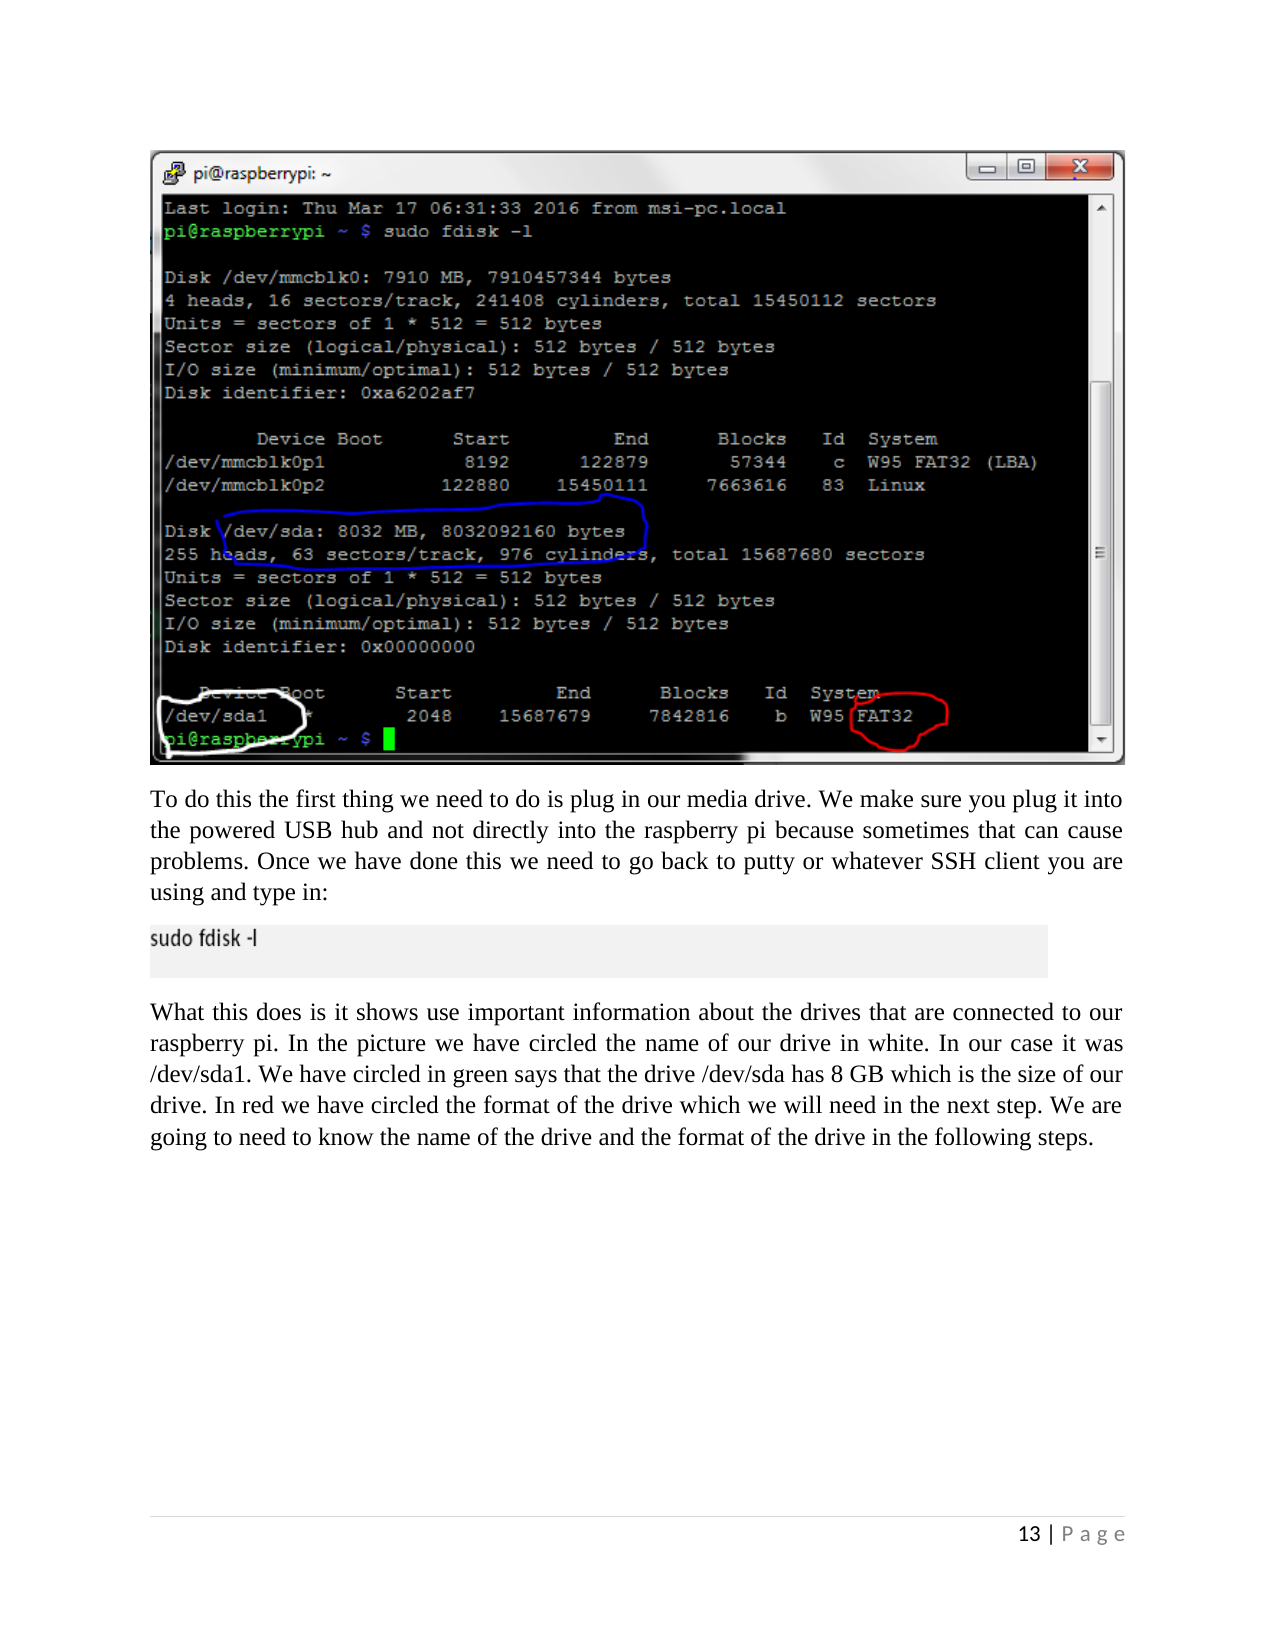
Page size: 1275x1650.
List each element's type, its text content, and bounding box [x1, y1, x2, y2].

text What this does is it shows use important information about the drives that are connected to our raspberry pi. In the picture we have circled the name of our drive in white. In our case it was /dev/sda1. We have circled in green says that the drive /dev/sda has 8 GB which is the size of our drive. In red we have circled the format of the drive which we will need in the next step. We are going to need to know the name of the drive and the format of the drive in the following steps. [150, 997, 1125, 1150]
text To do this the first thing we need to do is plug in our media drive. We make sure you plug it into the powered USB hub and not directly into the raspberry pi because sometimes that can cause problems. Once we have done this we need to go back to putty or whatever SSH client you are using and type in: [150, 784, 1125, 906]
picture [150, 150, 1125, 765]
